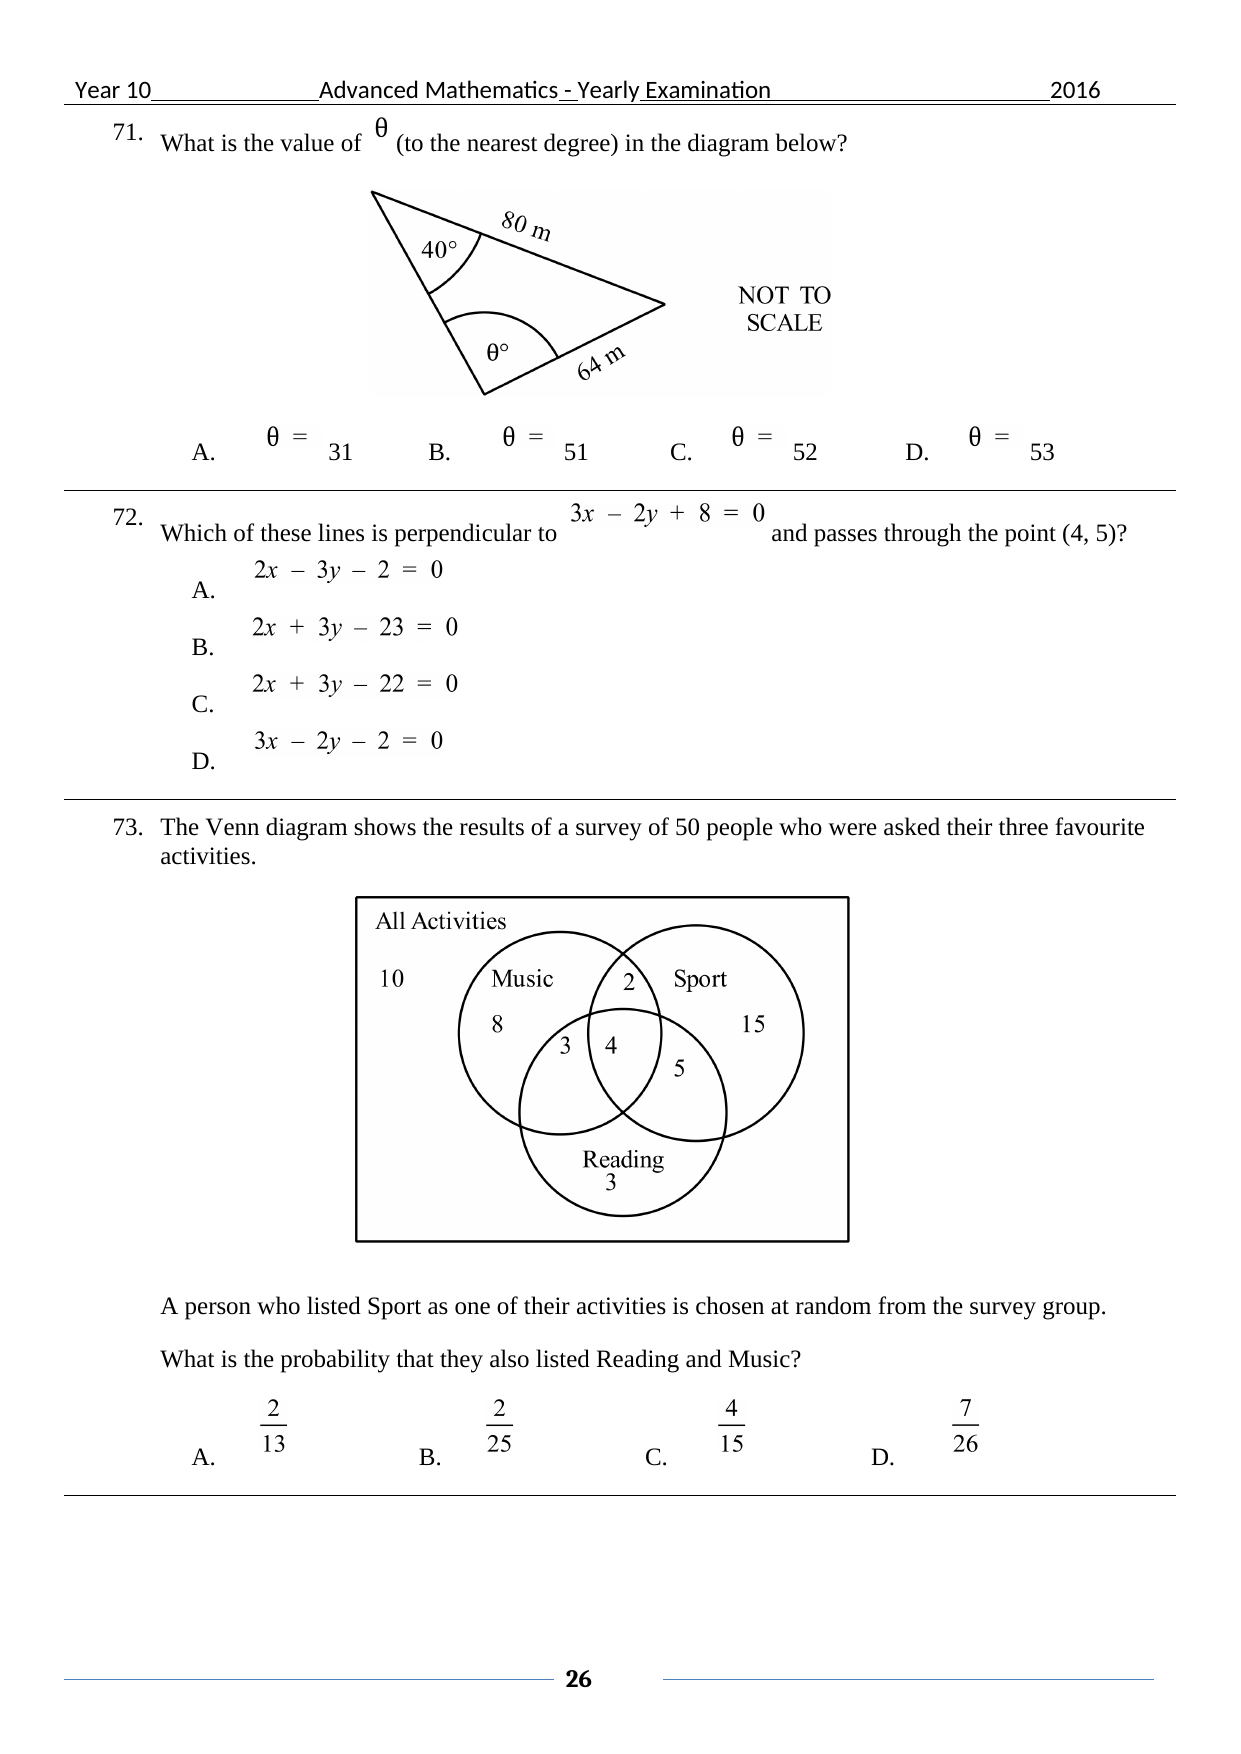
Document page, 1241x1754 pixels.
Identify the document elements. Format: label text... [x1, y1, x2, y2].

table_cell What is the value of (to the nearest degree) in the diagram below? A. 31 B. 51 C. 52 D. 53 [149, 105, 1176, 490]
picture [967, 425, 1024, 448]
picture [368, 188, 832, 397]
table_cell [64, 800, 149, 1495]
table_cell Which of these lines is perpendicular to and passes through the point (4, 5)? A. B. C. D. [149, 491, 1176, 799]
picture [259, 1398, 288, 1453]
picture [501, 425, 558, 448]
picture [717, 1398, 746, 1453]
picture [485, 1398, 514, 1453]
table_cell The Venn diagram shows the results of a survey of 50 people who were asked their three favourite activities. A person who listed Sport as one of their activities is chosen at random from the survey group. What is the probability that they also listed Reading and Music? A. B. C. D. [149, 800, 1176, 1495]
picture [253, 730, 444, 757]
picture [251, 673, 458, 700]
picture [265, 425, 322, 448]
table_cell [64, 491, 149, 799]
picture [373, 117, 390, 139]
picture [251, 616, 458, 643]
picture [951, 1398, 980, 1453]
picture [730, 425, 787, 448]
table_cell [64, 105, 149, 490]
picture [253, 559, 444, 586]
picture [353, 894, 851, 1244]
picture [569, 502, 765, 529]
